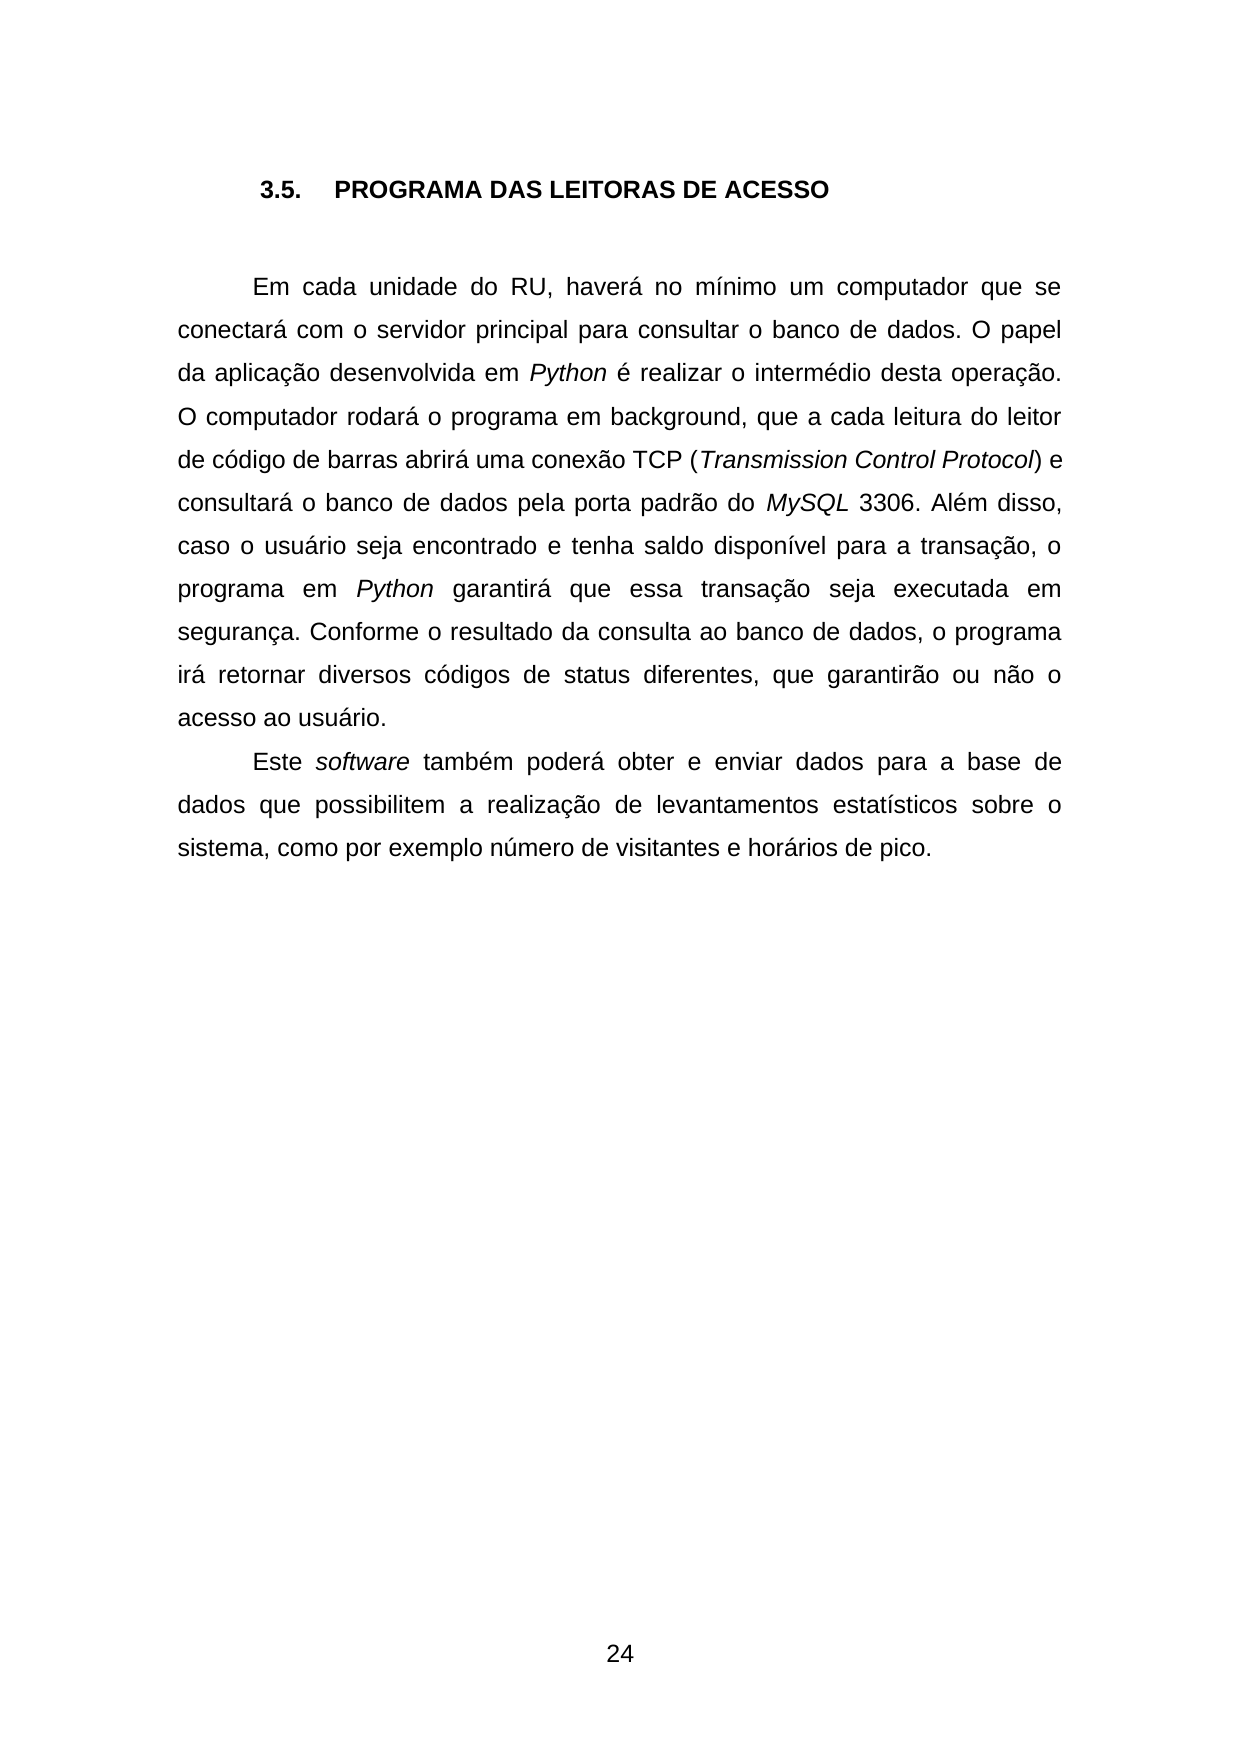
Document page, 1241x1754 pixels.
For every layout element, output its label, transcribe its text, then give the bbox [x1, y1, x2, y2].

text Em cada unidade do RU, haverá no mínimo um computador que se conectará com o servidor principal para consultar o banco de dados. O papel da aplicação desenvolvida em Python é realizar o intermédio desta operação. O computador rodará o programa em background, que a cada leitura do leitor de código de barras abrirá uma conexão TCP (Transmission Control Protocol) e consultará o banco de dados pela porta padrão do MySQL 3306. Além disso, caso o usuário seja encontrado e tenha saldo disponível para a transação, o programa em Python garantirá que essa transação seja executada em segurança. Conforme o resultado da consulta ao banco de dados, o programa irá retornar diversos códigos de status diferentes, que garantirão ou não o acesso ao usuário. [177, 272, 1063, 732]
subtitle Programa das Leitoras de Acesso [260, 175, 1063, 204]
text Este software também poderá obter e enviar dados para a base de dados que possibilitem a realização de levantamentos estatísticos sobre o sistema, como por exemplo número de visitantes e horários de pico. [177, 746, 1063, 861]
